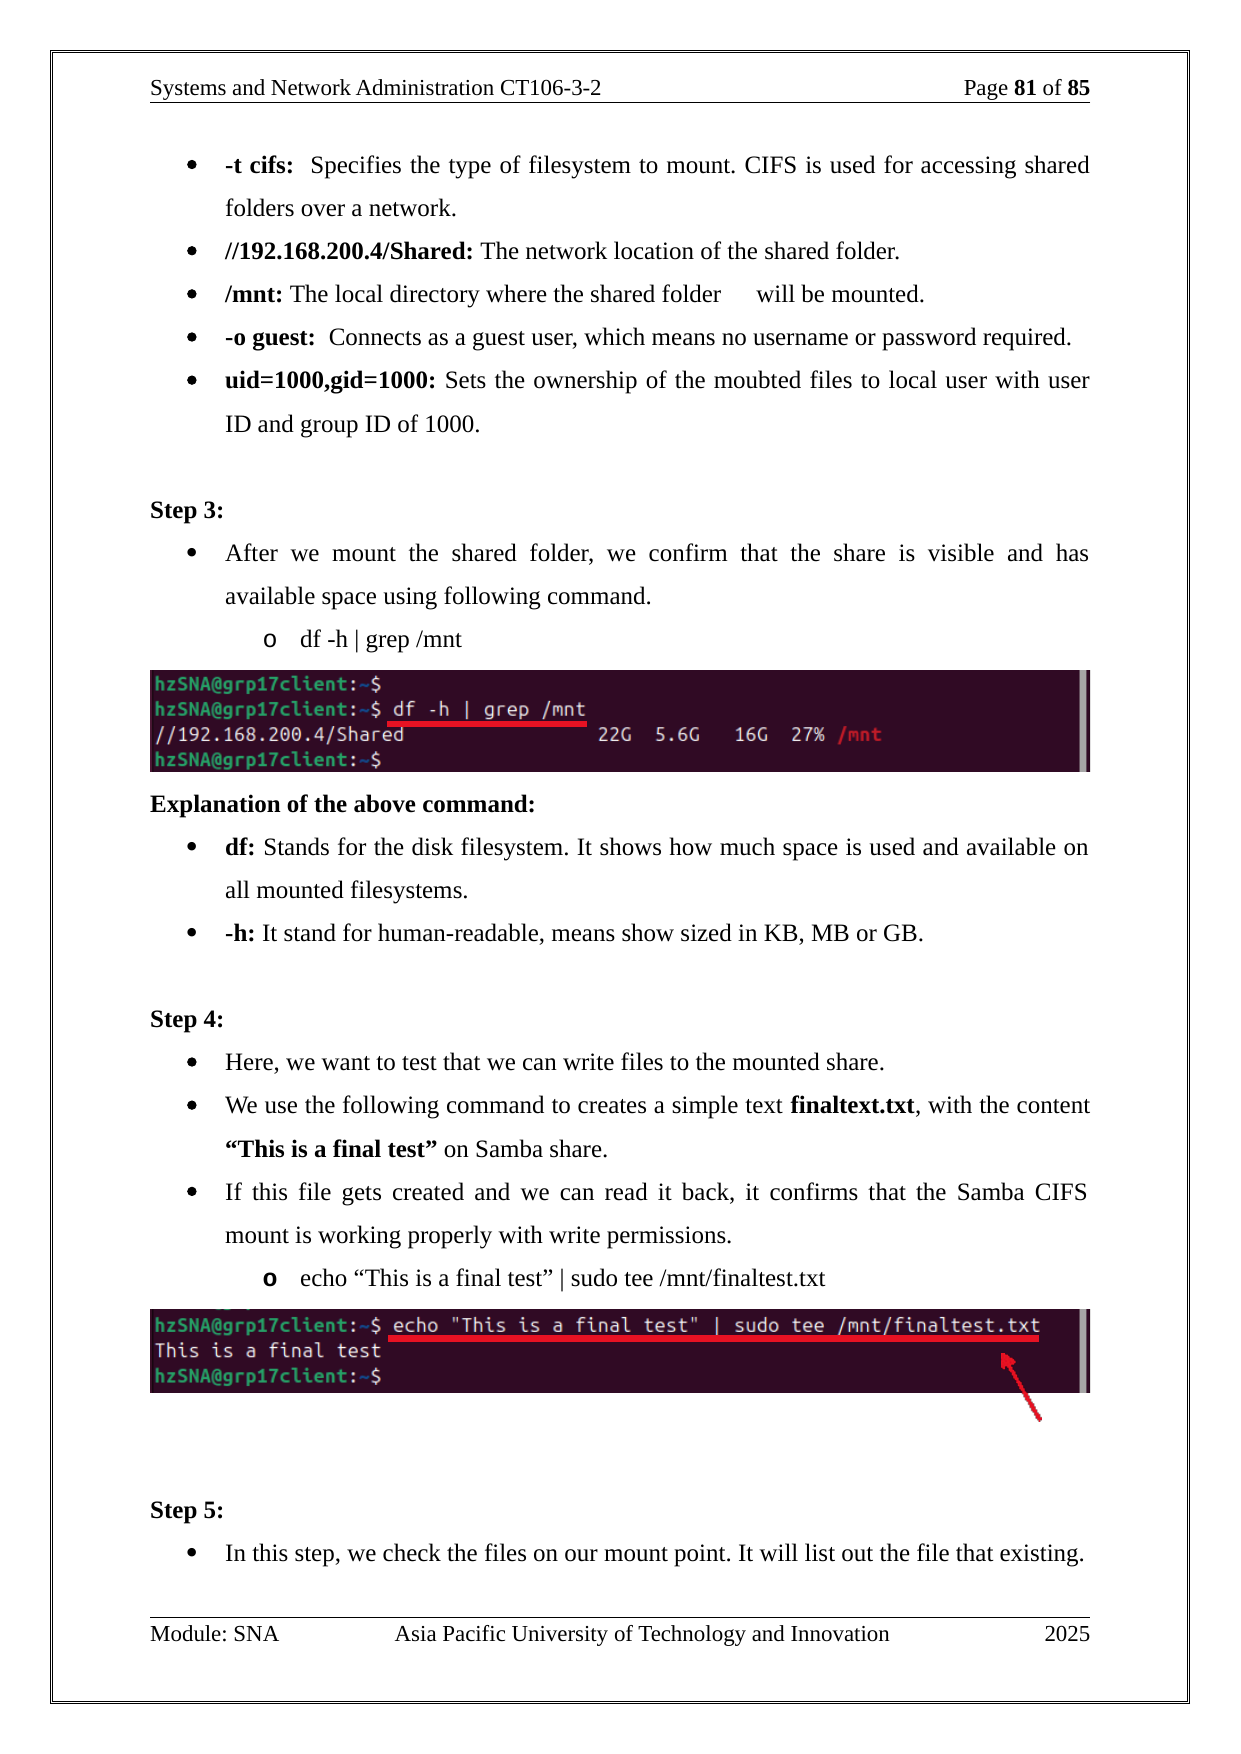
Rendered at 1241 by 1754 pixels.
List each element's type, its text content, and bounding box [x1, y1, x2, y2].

list In this step, we check the files on our mount point. It will list out the file that existing. [187, 1538, 1090, 1567]
list -t cifs: Specifies the type of filesystem to mount. CIFS is used for accessing shared folders over a network. [187, 150, 1090, 222]
picture [150, 1309, 1091, 1422]
list After we mount the shared folder, we confirm that the share is visible and has available space using following command. [187, 538, 1090, 610]
text Explanation of the above command: [150, 789, 1090, 817]
list uid=1000,gid=1000: Sets the ownership of the moubted files to local user with user ID and group ID of 1000. [187, 366, 1090, 437]
list df -h | grep /mnt [262, 624, 1090, 655]
text Step 4: [150, 1004, 1090, 1033]
list We use the following command to creates a simple text finaltext.txt, with the content “This is a final test” on Samba share. [187, 1091, 1090, 1162]
list If this file gets created and we can read it back, it confirms that the Samba CIFS mount is working properly with write permissions. [187, 1177, 1090, 1249]
list Here, we want to test that we can write files to the mounted share. [187, 1047, 1090, 1076]
list echo “This is a final test” | sudo tee /mnt/finaltest.txt [262, 1263, 1090, 1294]
list -o guest: Connects as a guest user, which means no username or password required. [187, 322, 1090, 351]
picture [150, 670, 1091, 772]
list /mnt: The local directory where the shared folder will be mounted. [187, 279, 1090, 308]
text Step 5: [150, 1495, 1090, 1524]
list -h: It stand for human-readable, means show sized in KB, MB or GB. [187, 918, 1090, 947]
text Step 3: [150, 495, 1090, 524]
list df: Stands for the disk filesystem. It shows how much space is used and available on all mounted filesystems. [187, 832, 1090, 904]
list //192.168.200.4/Shared: The network location of the shared folder. [187, 236, 1090, 265]
